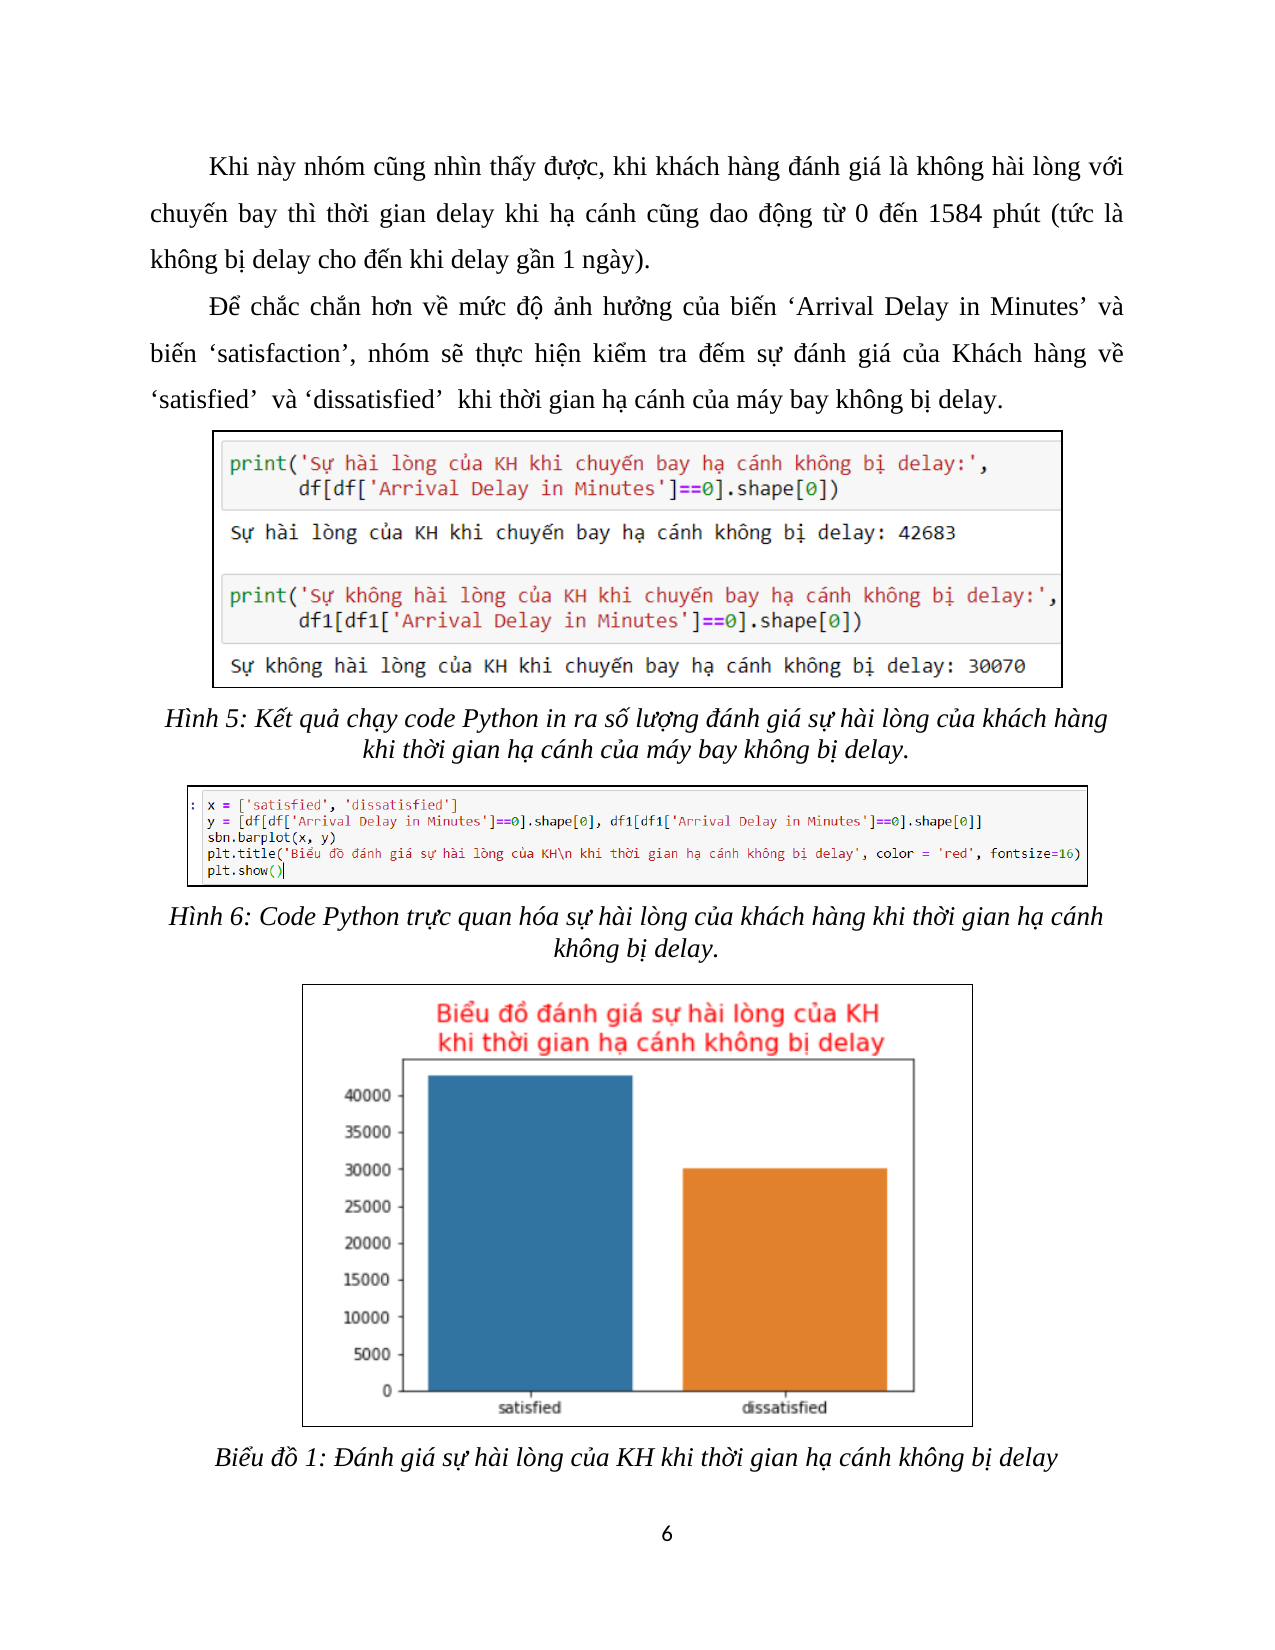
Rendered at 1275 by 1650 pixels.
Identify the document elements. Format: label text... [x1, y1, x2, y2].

picture [303, 985, 972, 1426]
picture [188, 787, 1087, 885]
text Khi này nhóm cũng nhìn thấy được, khi khách hàng đánh giá là không hài lòng với chuyến bay thì thời gian delay khi hạ cánh cũng dao động từ 0 đến 1584 phút (tức là không bị delay cho đến khi delay gần 1 ngày). [150, 150, 1125, 274]
text Để chắc chắn hơn về mức độ ảnh hưởng của biến ‘Arrival Delay in Minutes’ và biến ‘satisfaction’, nhóm sẽ thực hiện kiểm tra đếm sự đánh giá của Khách hàng về ‘satisfied’ và ‘dissatisfied’ khi thời gian hạ cánh của máy bay không bị delay. [150, 290, 1125, 414]
text Hình 5: Kết quả chạy code Python in ra số lượng đánh giá sự hài lòng của khách hàng khi thời gian hạ cánh của máy bay không bị delay. [150, 702, 1125, 764]
text Biểu đồ 1: Đánh giá sự hài lòng của KH khi thời gian hạ cánh không bị delay [150, 1441, 1125, 1473]
picture [214, 432, 1061, 687]
text Hình 6: Code Python trực quan hóa sự hài lòng của khách hàng khi thời gian hạ cánh không bị delay. [150, 901, 1125, 963]
